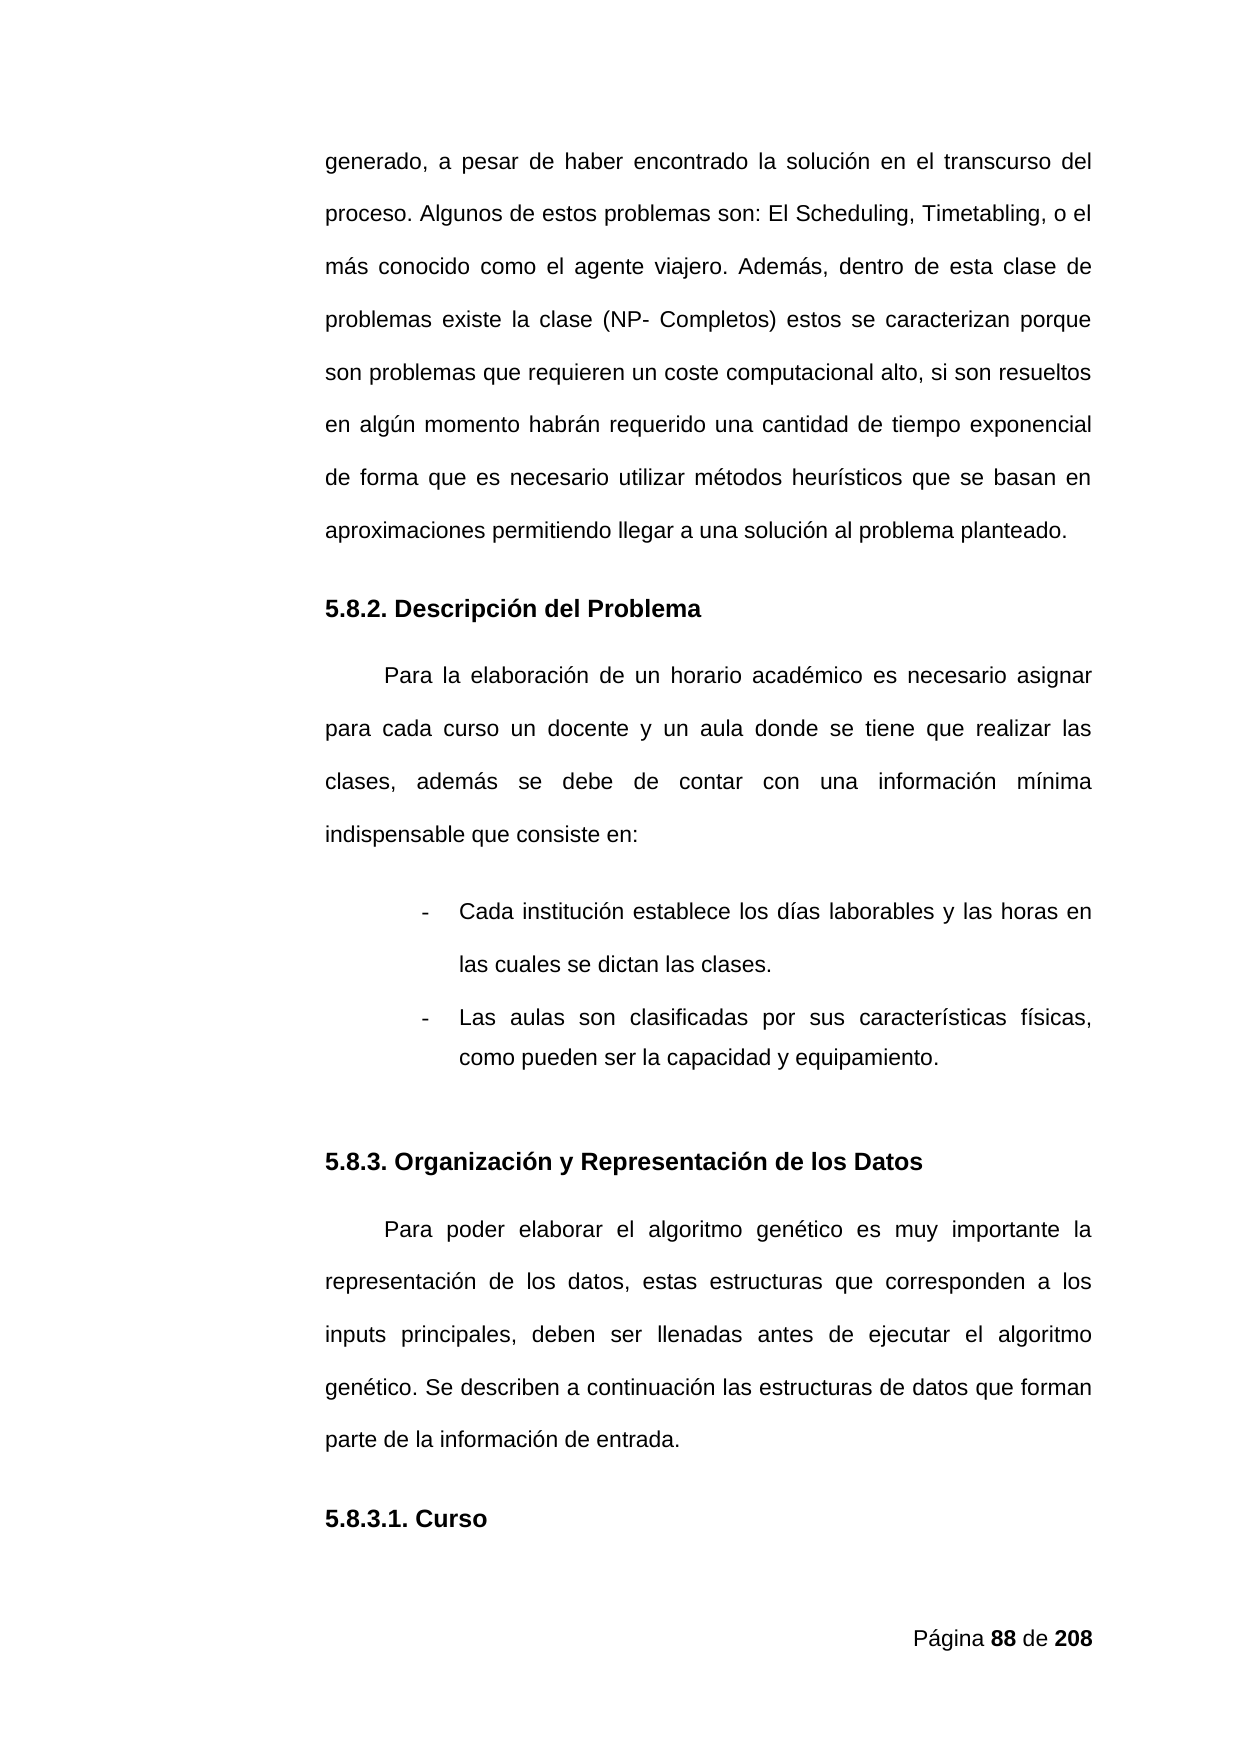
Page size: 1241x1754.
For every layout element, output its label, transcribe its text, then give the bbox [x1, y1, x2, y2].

text 5.8.3. Organización y Representación de los Datos [251, 1147, 1092, 1176]
text 5.8.2. Descripción del Problema [251, 594, 1092, 623]
list Cada institución establece los días laborables y las horas en las cuales se dictan las clases. [421, 898, 1092, 977]
text Para poder elaborar el algoritmo genético es muy importante la representación de los datos, estas estructuras que corresponden a los inputs principales, deben ser llenadas antes de ejecutar el algoritmo genético. Se describen a continuación las estructuras de datos que forman parte de la información de entrada. [325, 1216, 1092, 1453]
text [325, 148, 1092, 543]
list Las aulas son clasificadas por sus características físicas, como pueden ser la capacidad y equipamiento. [421, 1004, 1092, 1070]
text 5.8.3.1. Curso [251, 1504, 1092, 1533]
text Para la elaboración de un horario académico es necesario asignar para cada curso un docente y un aula donde se tiene que realizar las clases, además se debe de contar con una información mínima indispensable que consiste en: [325, 662, 1092, 847]
